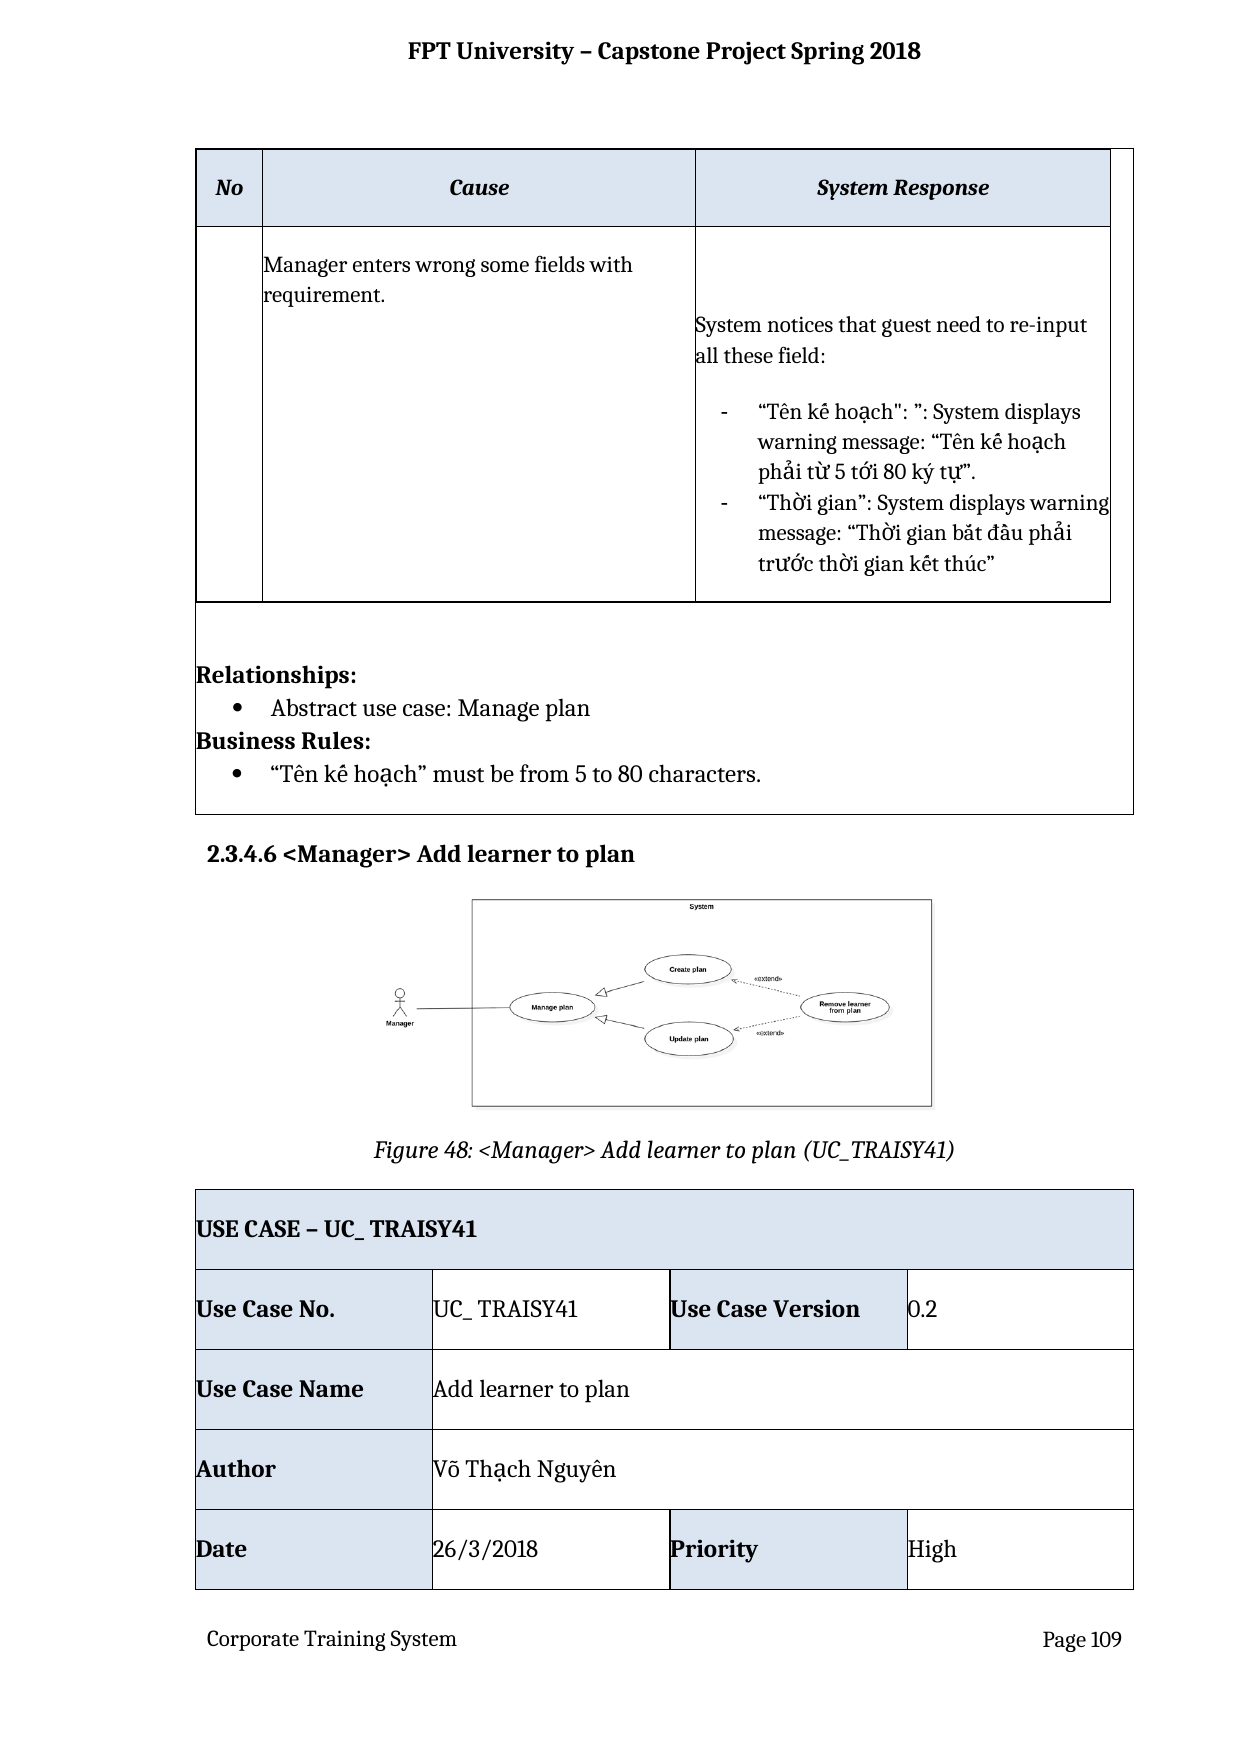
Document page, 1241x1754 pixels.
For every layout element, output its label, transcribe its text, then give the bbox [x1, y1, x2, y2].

table_cell Use Case No. [196, 1270, 432, 1349]
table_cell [196, 149, 1133, 813]
table_cell Võ Thạch Nguyên [433, 1430, 1133, 1509]
table_header USE CASE – UC_ TRAISY41 [196, 1190, 1133, 1269]
text Figure 48: <Manager> Add learner to plan (UC_TRAISY41) [207, 1136, 1122, 1164]
table_cell High [908, 1510, 1133, 1589]
text 2.3.4.6 <Manager> Add learner to plan [207, 839, 1122, 868]
table_cell Date [196, 1510, 432, 1589]
table_cell 26/3/2018 [433, 1510, 669, 1589]
table_cell 0.2 [908, 1270, 1133, 1349]
table_cell Author [196, 1430, 432, 1509]
table_cell Use Case Version [671, 1270, 907, 1349]
table_cell UC_ TRAISY41 [433, 1270, 669, 1349]
table_cell Add learner to plan [433, 1350, 1133, 1429]
table_cell Use Case Name [196, 1350, 432, 1429]
table_cell Priority [671, 1510, 907, 1589]
picture [371, 872, 958, 1132]
